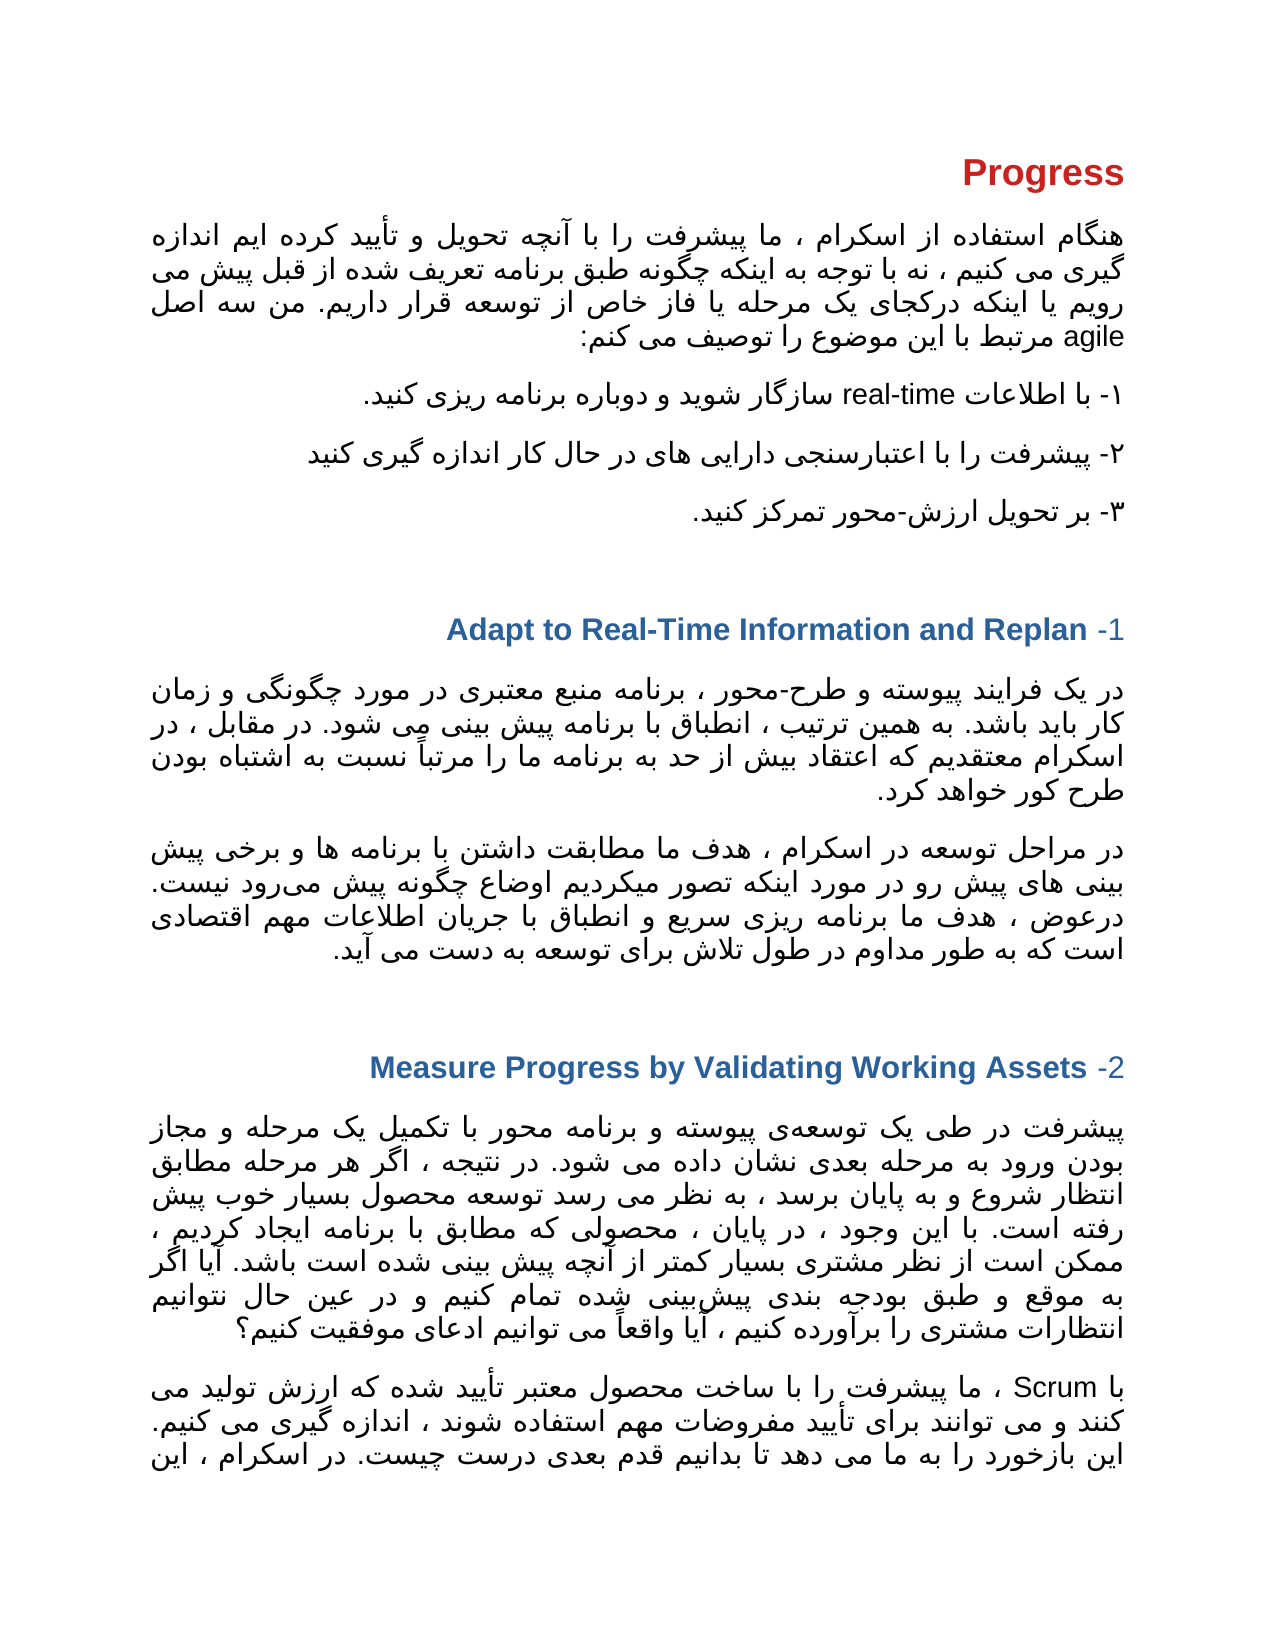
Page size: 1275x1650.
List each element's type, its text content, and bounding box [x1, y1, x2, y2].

text در مراحل توسعه در اسکرام ، هدف ما مطابقت داشتن با برنامه ها و برخی پیش بینی های پیش رو در مورد اینکه تصور میکردیم اوضاع چگونه پیش می‌رود نیست. درعوض ، هدف ما برنامه ریزی سریع و انطباق با جریان اطلاعات مهم اقتصادی است که به طور مداوم در طول تلاش برای توسعه به دست می آید. [150, 832, 1125, 966]
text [150, 1370, 1125, 1471]
text 2- Measure Progress by Validating Working Assets [150, 1049, 1125, 1085]
text 1- Adapt to Real-Time Information and Replan [150, 611, 1125, 647]
text ۳- بر تحویل ارزش-محور تمرکز کنید. [150, 494, 1125, 528]
text در یک فرایند پیوسته و طرح-محور ، برنامه منبع معتبری در مورد چگونگی و زمان کار باید باشد. به همین ترتیب ، انطباق با برنامه پیش بینی می شود. در مقابل ، در اسکرام معتقدیم که اعتقاد بیش از حد به برنامه ما را مرتباً نسبت به اشتباه بودن طرح کور خواهد کرد. [150, 672, 1125, 807]
text Progress [150, 150, 1125, 193]
text پیشرفت در طی یک توسعه‌ی پیوسته و برنامه محور با تکمیل یک مرحله و مجاز بودن ورود به مرحله بعدی نشان داده می شود. در نتیجه ، اگر هر مرحله مطابق انتظار شروع و به پایان برسد ، به نظر می رسد توسعه محصول بسیار خوب پیش رفته است. با این وجود ، در پایان ، محصولی که مطابق با برنامه ایجاد کردیم ، ممکن است از نظر مشتری بسیار کمتر از آنچه پیش بینی شده است باشد. آیا اگر به موقع و طبق بودجه بندی پیش‌بینی شده تمام کنیم و در عین حال نتوانیم انتظارات مشتری را برآورده کنیم ، آیا واقعاً می توانیم ادعای موفقیت کنیم؟ [150, 1110, 1125, 1345]
text هنگام استفاده از اسکرام ، ما پیشرفت را با آنچه تحویل و تأیید کرده ایم اندازه گیری می کنیم ، نه با توجه به اینکه چگونه طبق برنامه تعریف شده از قبل پیش می رویم یا اینکه درکجای یک مرحله یا فاز خاص از توسعه قرار داریم. من سه اصل agile مرتبط با این موضوع را توصیف می کنم: [150, 218, 1125, 352]
text ۲- پیشرفت را با اعتبارسنجی دارایی های در حال کار اندازه گیری کنید [150, 436, 1125, 469]
text ۱- با اطلاعات real-time سازگار شوید و دوباره برنامه ریزی کنید. [150, 377, 1125, 411]
